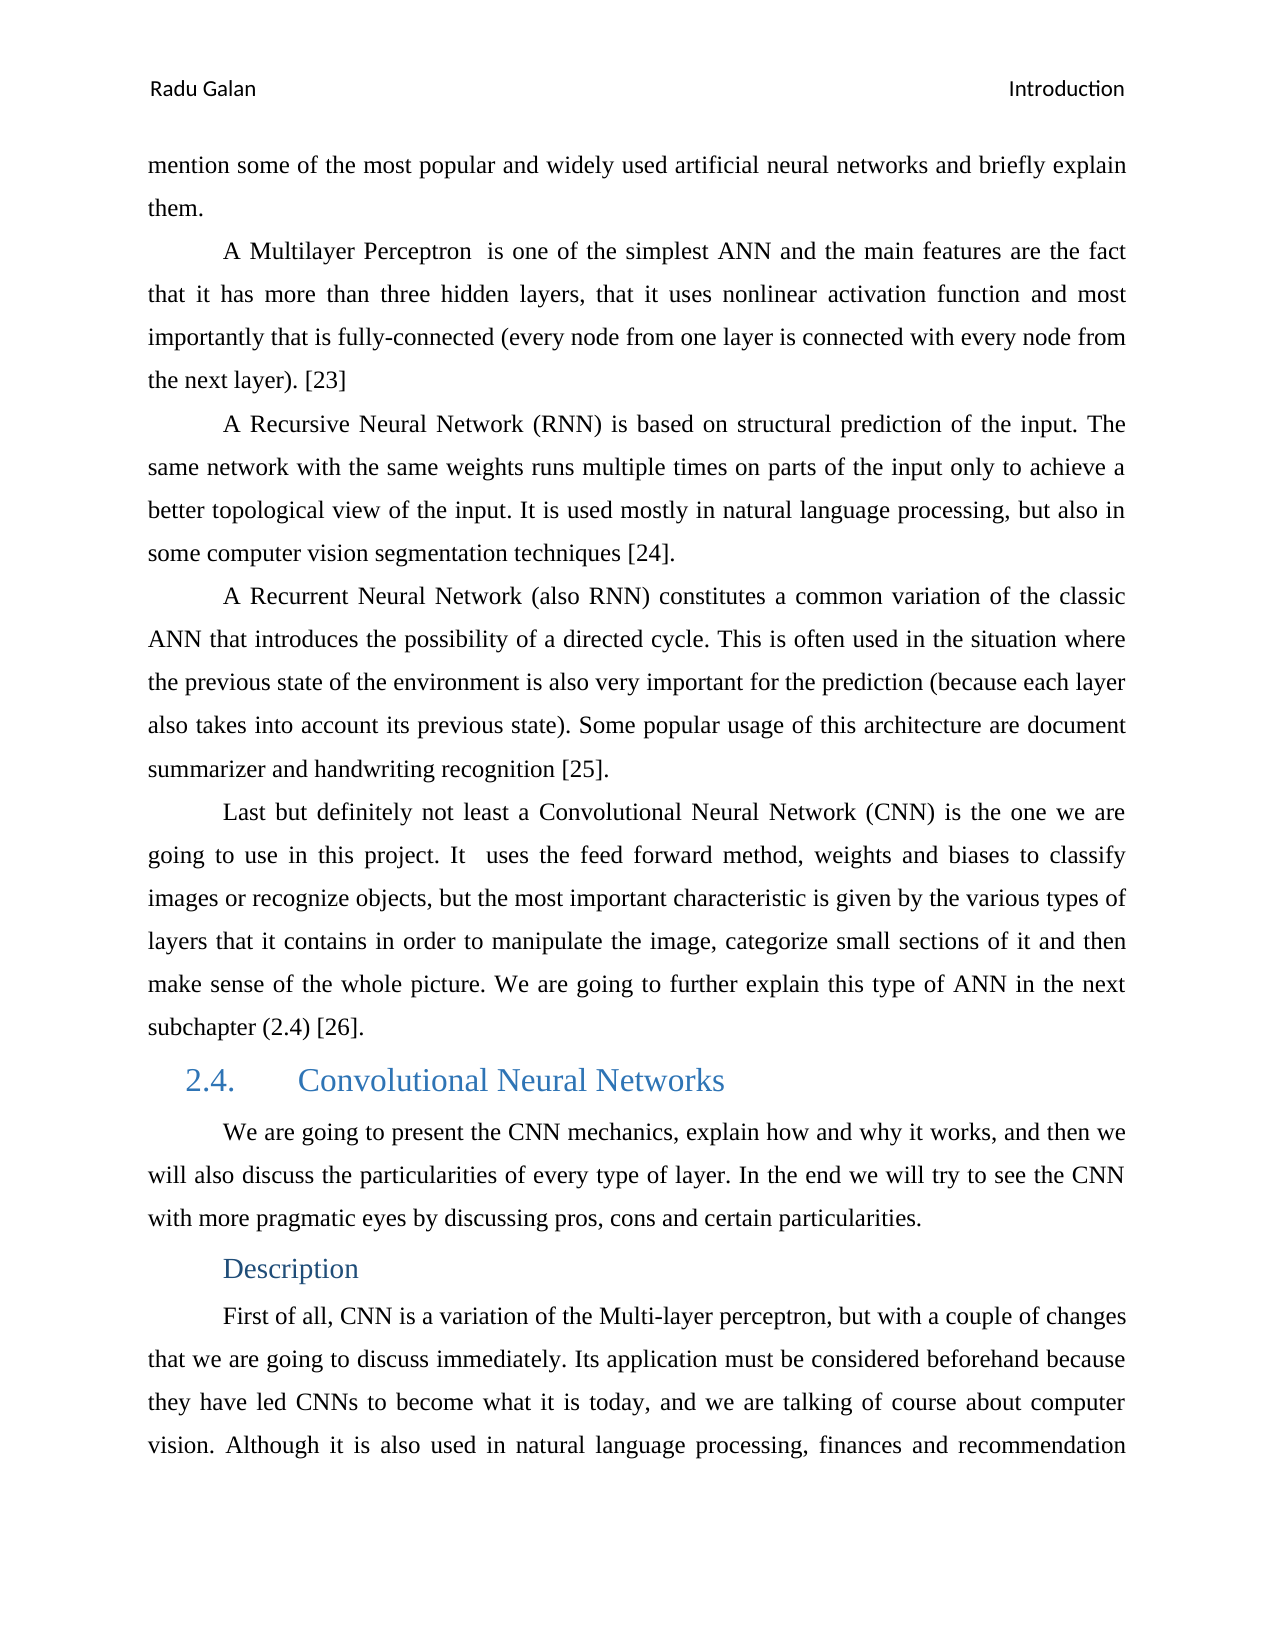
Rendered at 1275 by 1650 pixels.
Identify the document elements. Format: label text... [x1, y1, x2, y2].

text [148, 1301, 1127, 1459]
subtitle Description [223, 1251, 1127, 1284]
text Last but definitely not least a Convolutional Neural Network (CNN) is the one we are going to use in this project. It uses the feed forward method, weights and biases to classify images or recognize objects, but the most important characteristic is given by the various types of layers that it contains in order to manipulate the image, categorize small sections of it and then make sense of the whole picture. We are going to further explain this type of ANN in the next subchapter (2.4) . [148, 797, 1127, 1041]
subtitle Convolutional Neural Networks [185, 1060, 1127, 1098]
text A Multilayer Perceptron is one of the simplest ANN and the main features are the fact that it has more than three hidden layers, that it uses nonlinear activation function and most importantly that is fully-connected (every node from one layer is connected with every node from the next layer). [148, 236, 1127, 394]
text We are going to present the CNN mechanics, explain how and why it works, and then we will also discuss the particularities of every type of layer. In the end we will try to see the CNN with more pragmatic eyes by discussing pros, cons and certain particularities. [148, 1117, 1127, 1232]
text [148, 150, 1127, 222]
text A Recurrent Neural Network (also RNN) constitutes a common variation of the classic ANN that introduces the possibility of a directed cycle. This is often used in the situation where the previous state of the environment is also very important for the prediction (because each layer also takes into account its previous state). Some popular usage of this architecture are document summarizer and handwriting recognition. [148, 581, 1127, 782]
text A Recursive Neural Network (RNN) is based on structural prediction of the input. The same network with the same weights runs multiple times on parts of the input only to achieve a better topological view of the input. It is used mostly in natural language processing, but also in some computer vision segmentation techniques. [148, 409, 1127, 567]
